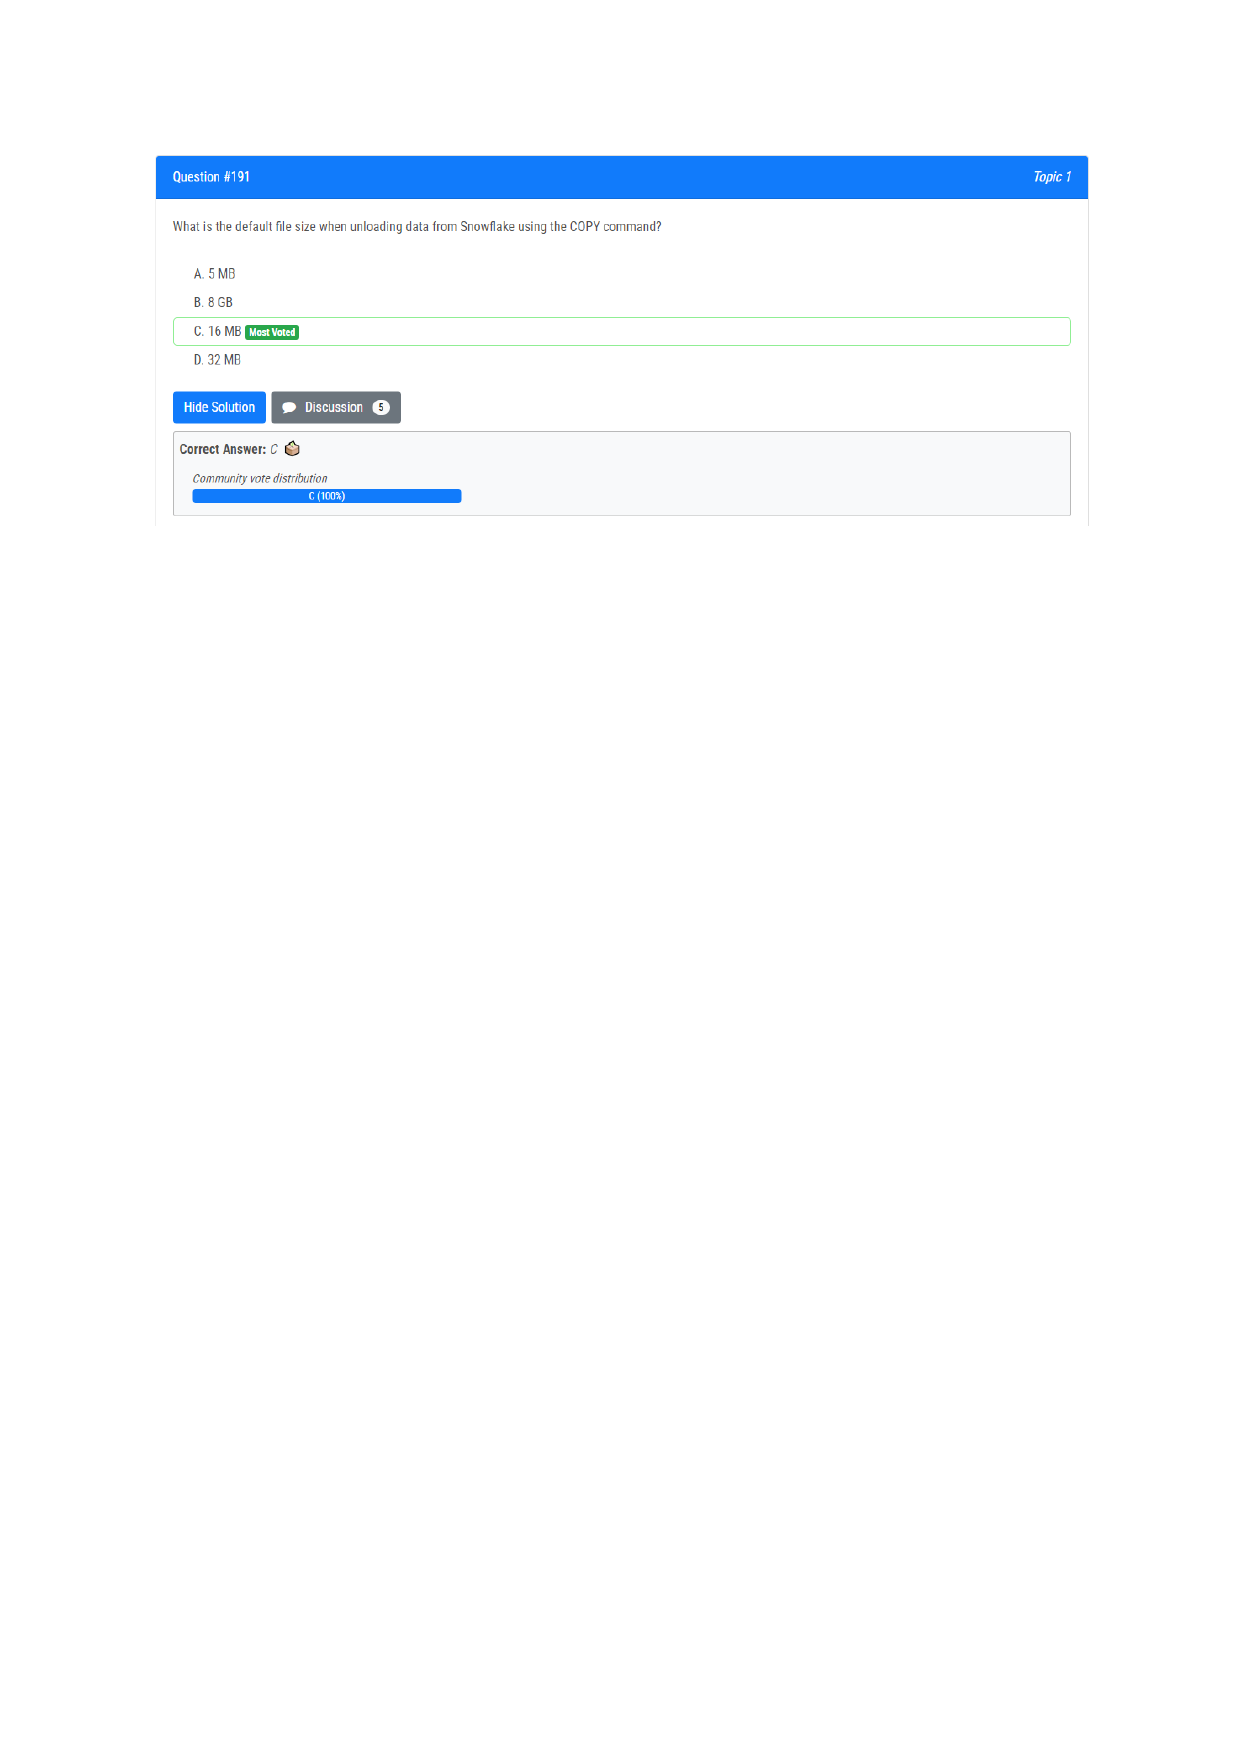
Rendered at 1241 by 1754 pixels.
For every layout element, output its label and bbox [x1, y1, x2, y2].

picture [150, 150, 1091, 526]
